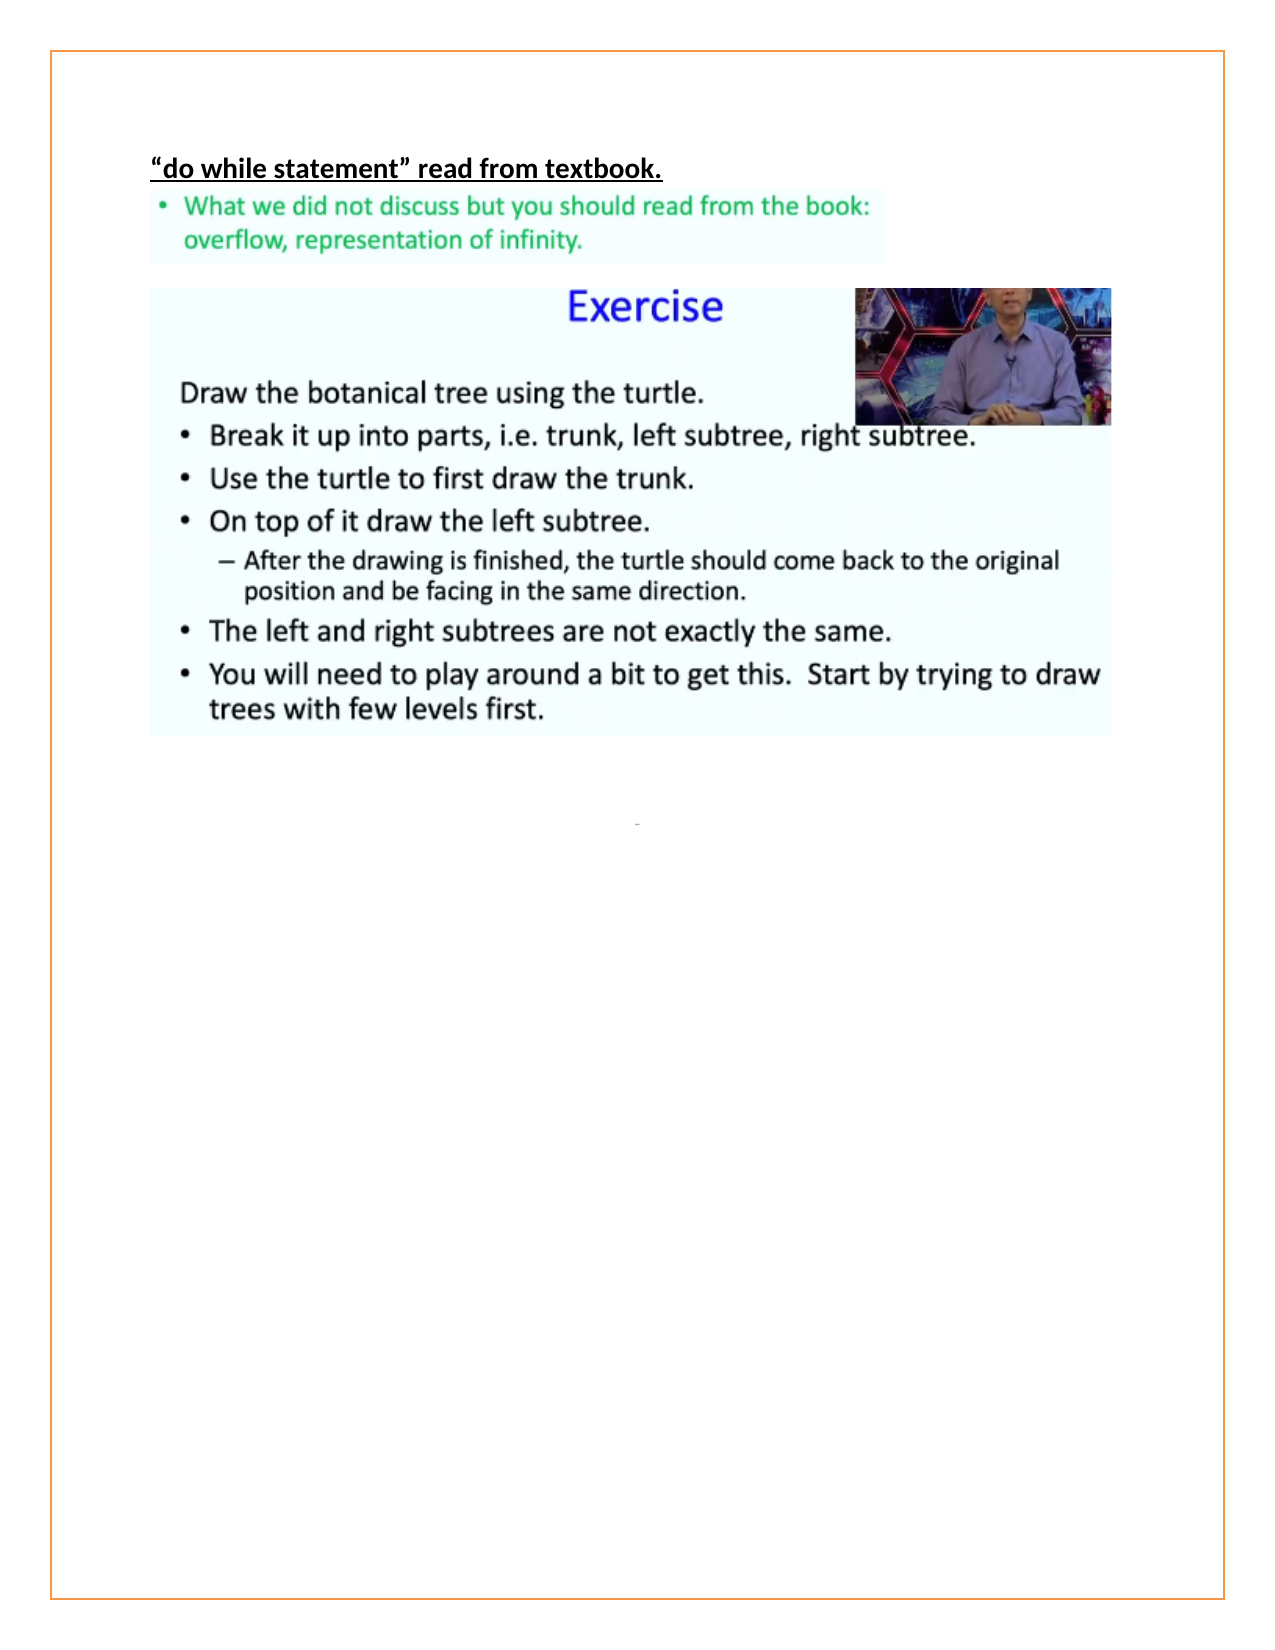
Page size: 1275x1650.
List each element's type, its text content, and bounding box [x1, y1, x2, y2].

picture [150, 189, 884, 264]
picture [150, 288, 1112, 736]
